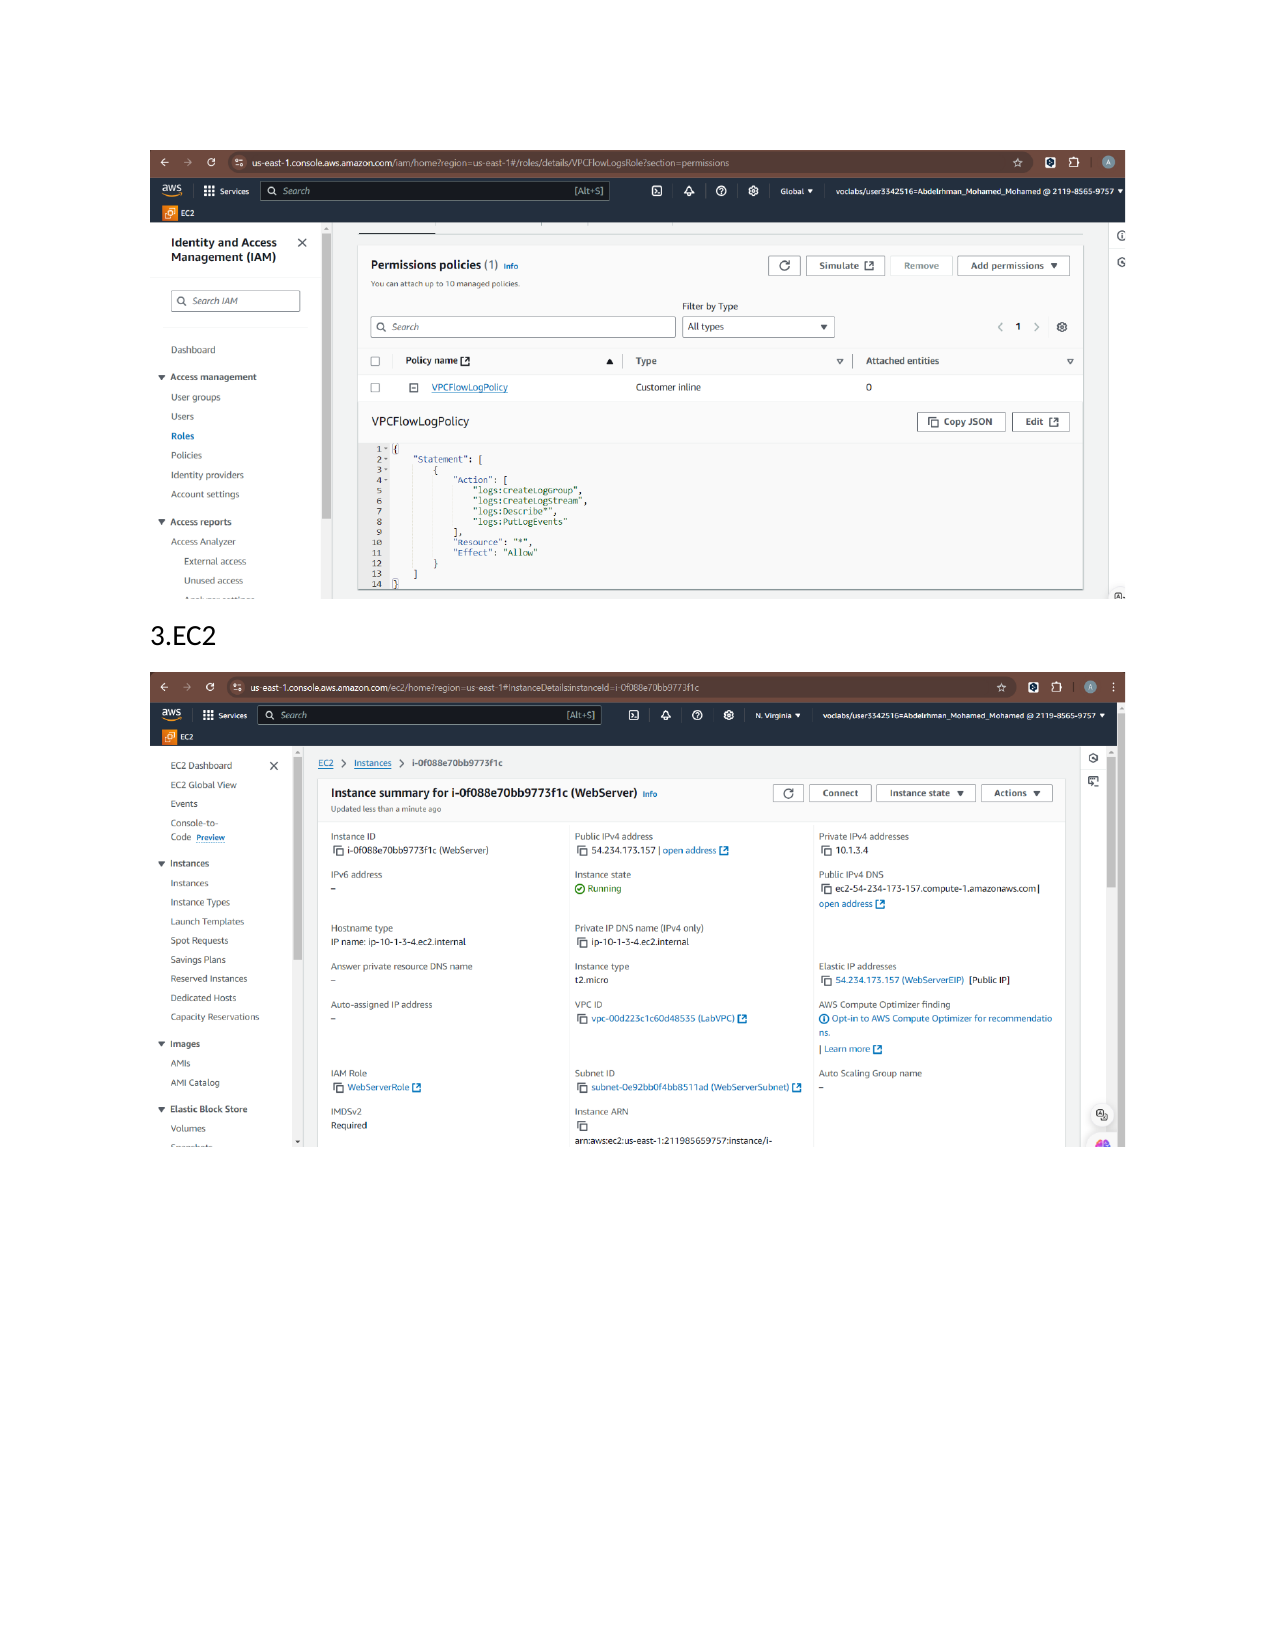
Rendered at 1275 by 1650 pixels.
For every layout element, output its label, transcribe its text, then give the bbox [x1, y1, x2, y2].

picture [150, 150, 1125, 599]
picture [150, 672, 1125, 1147]
text 3.EC2 [150, 617, 1125, 653]
